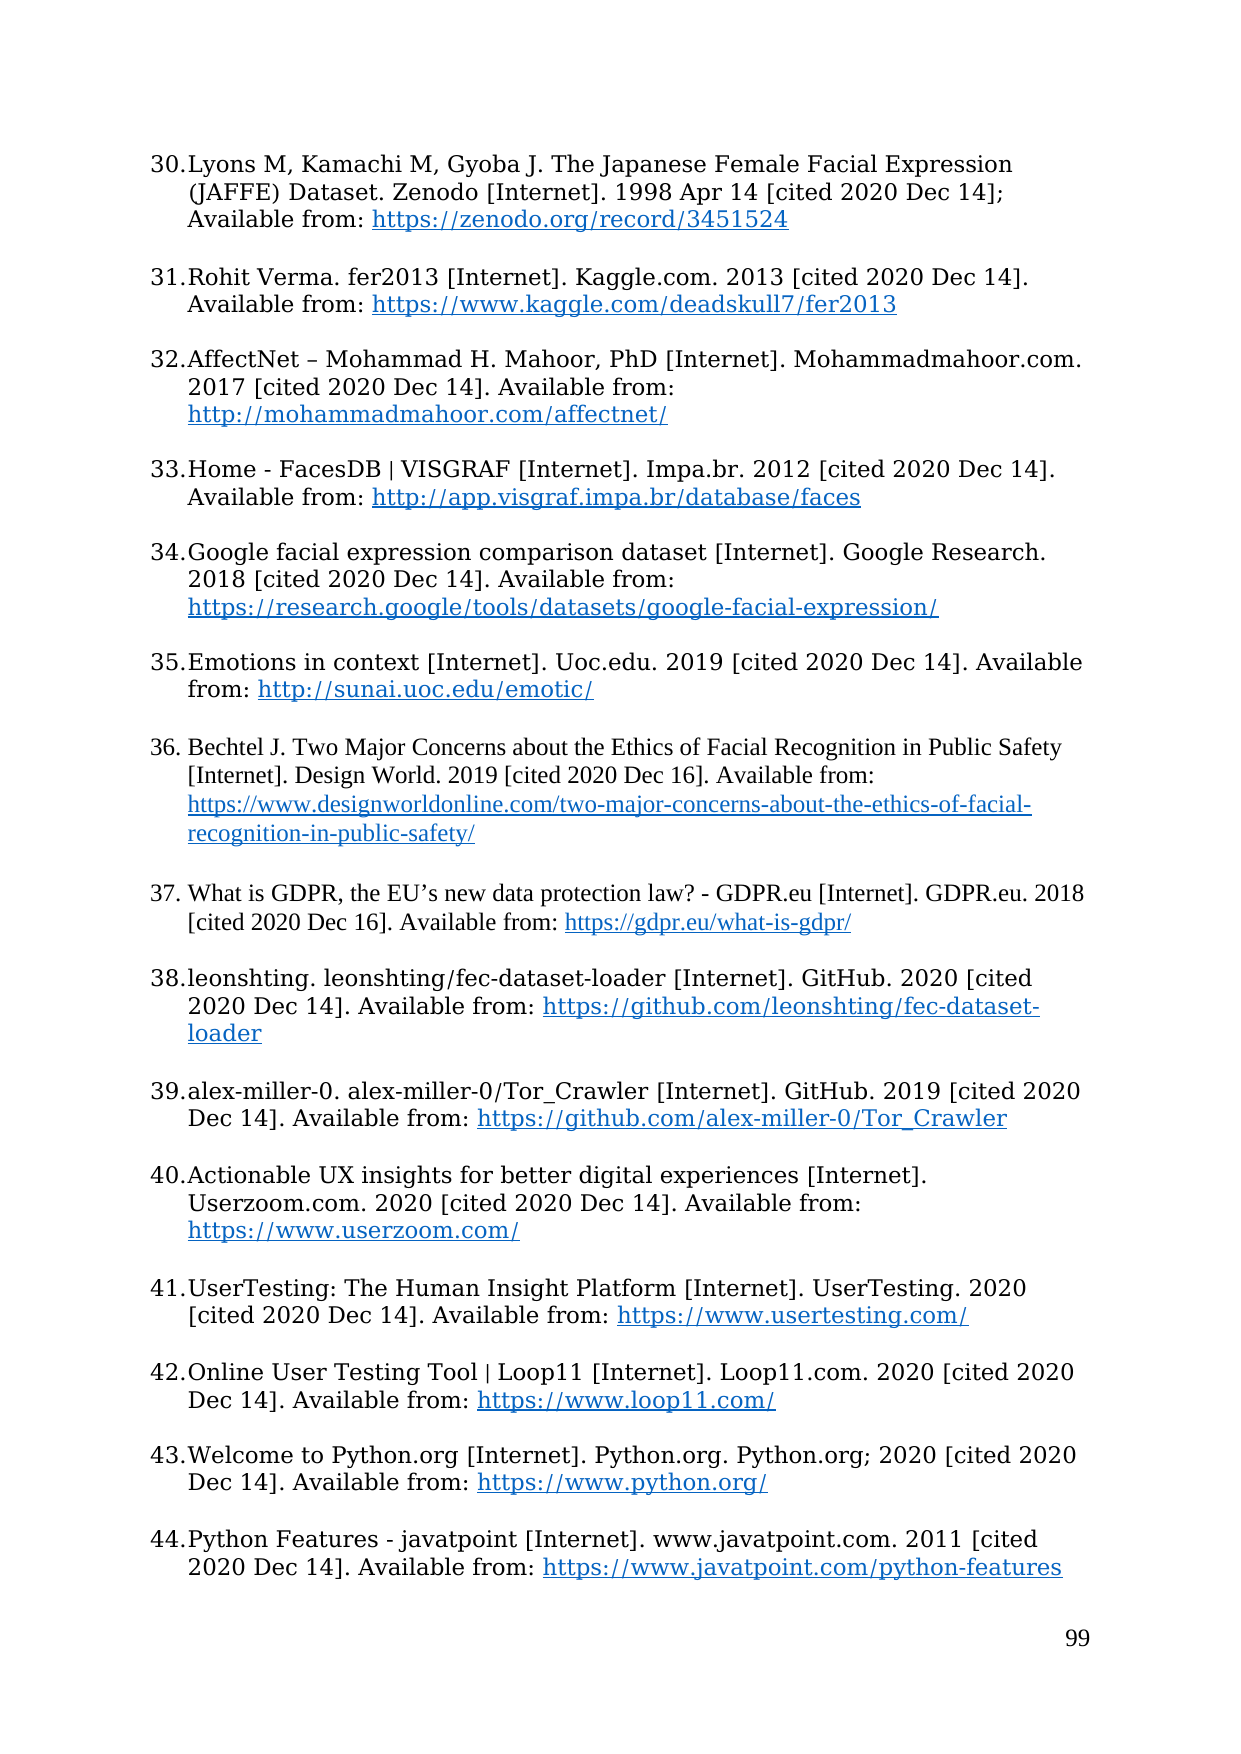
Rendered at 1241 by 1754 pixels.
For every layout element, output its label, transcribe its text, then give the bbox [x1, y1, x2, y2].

list Online User Testing Tool | Loop11 [Internet]. Loop11.com. 2020 [cited 2020 Dec 14]. Available from: https://www.loop11.com/‌ [150, 1358, 1090, 1413]
list Python Features - javatpoint [Internet]. www.javatpoint.com. 2011 [cited 2020 Dec 14]. Available from: https://www.javatpoint.com/python-features [150, 1525, 1090, 1580]
list Google facial expression comparison dataset [Internet]. Google Research. 2018 [cited 2020 Dec 14]. Available from: https://research.google/tools/datasets/google-facial-expression/ [150, 537, 1090, 620]
list Emotions in context [Internet]. Uoc.edu. 2019 [cited 2020 Dec 14]. Available from: http://sunai.uoc.edu/emotic/ [150, 647, 1090, 702]
list Home - FacesDB | VISGRAF [Internet]. Impa.br. 2012 [cited 2020 Dec 14]. Available from: http://app.visgraf.impa.br/database/faces [150, 455, 1090, 510]
list Lyons M, Kamachi M, Gyoba J. The Japanese Female Facial Expression (JAFFE) Dataset. Zenodo [Internet]. 1998 Apr 14 [cited 2020 Dec 14]; Available from: https://zenodo.org/record/3451524 [150, 150, 1090, 232]
list Rohit Verma. fer2013 [Internet]. Kaggle.com. 2013 [cited 2020 Dec 14]. Available from: https://www.kaggle.com/deadskull7/fer2013 [150, 262, 1090, 317]
list AffectNet – Mohammad H. Mahoor, PhD [Internet]. Mohammadmahoor.com. 2017 [cited 2020 Dec 14]. Available from: http://mohammadmahoor.com/affectnet/ [150, 345, 1090, 427]
list alex-miller-0. alex-miller-0/Tor_Crawler [Internet]. GitHub. 2019 [cited 2020 Dec 14]. Available from: https://github.com/alex-miller-0/Tor_Crawler [150, 1076, 1090, 1131]
list What is GDPR, the EU’s new data protection law? - GDPR.eu [Internet]. GDPR.eu. 2018 [cited 2020 Dec 16]. Available from: https://gdpr.eu/what-is-gdpr/ [150, 878, 1090, 935]
list UserTesting: The Human Insight Platform [Internet]. UserTesting. 2020 [cited 2020 Dec 14]. Available from: https://www.usertesting.com/ [150, 1273, 1090, 1328]
list leonshting. leonshting/fec-dataset-loader [Internet]. GitHub. 2020 [cited 2020 Dec 14]. Available from: https://github.com/leonshting/fec-dataset-loader [150, 964, 1090, 1047]
list ‌Welcome to Python.org [Internet]. Python.org. Python.org; 2020 [cited 2020 Dec 14]. Available from: https://www.python.org/ [150, 1440, 1090, 1495]
list Actionable UX insights for better digital experiences [Internet]. Userzoom.com. 2020 [cited 2020 Dec 14]. Available from: https://www.userzoom.com/ [150, 1161, 1090, 1243]
list Bechtel J. Two Major Concerns about the Ethics of Facial Recognition in Public Safety [Internet]. Design World. 2019 [cited 2020 Dec 16]. Available from: https://www.designworldonline.com/two-major-concerns-about-the-ethics-of-facial-recognition-in-public-safety/ [150, 732, 1090, 847]
